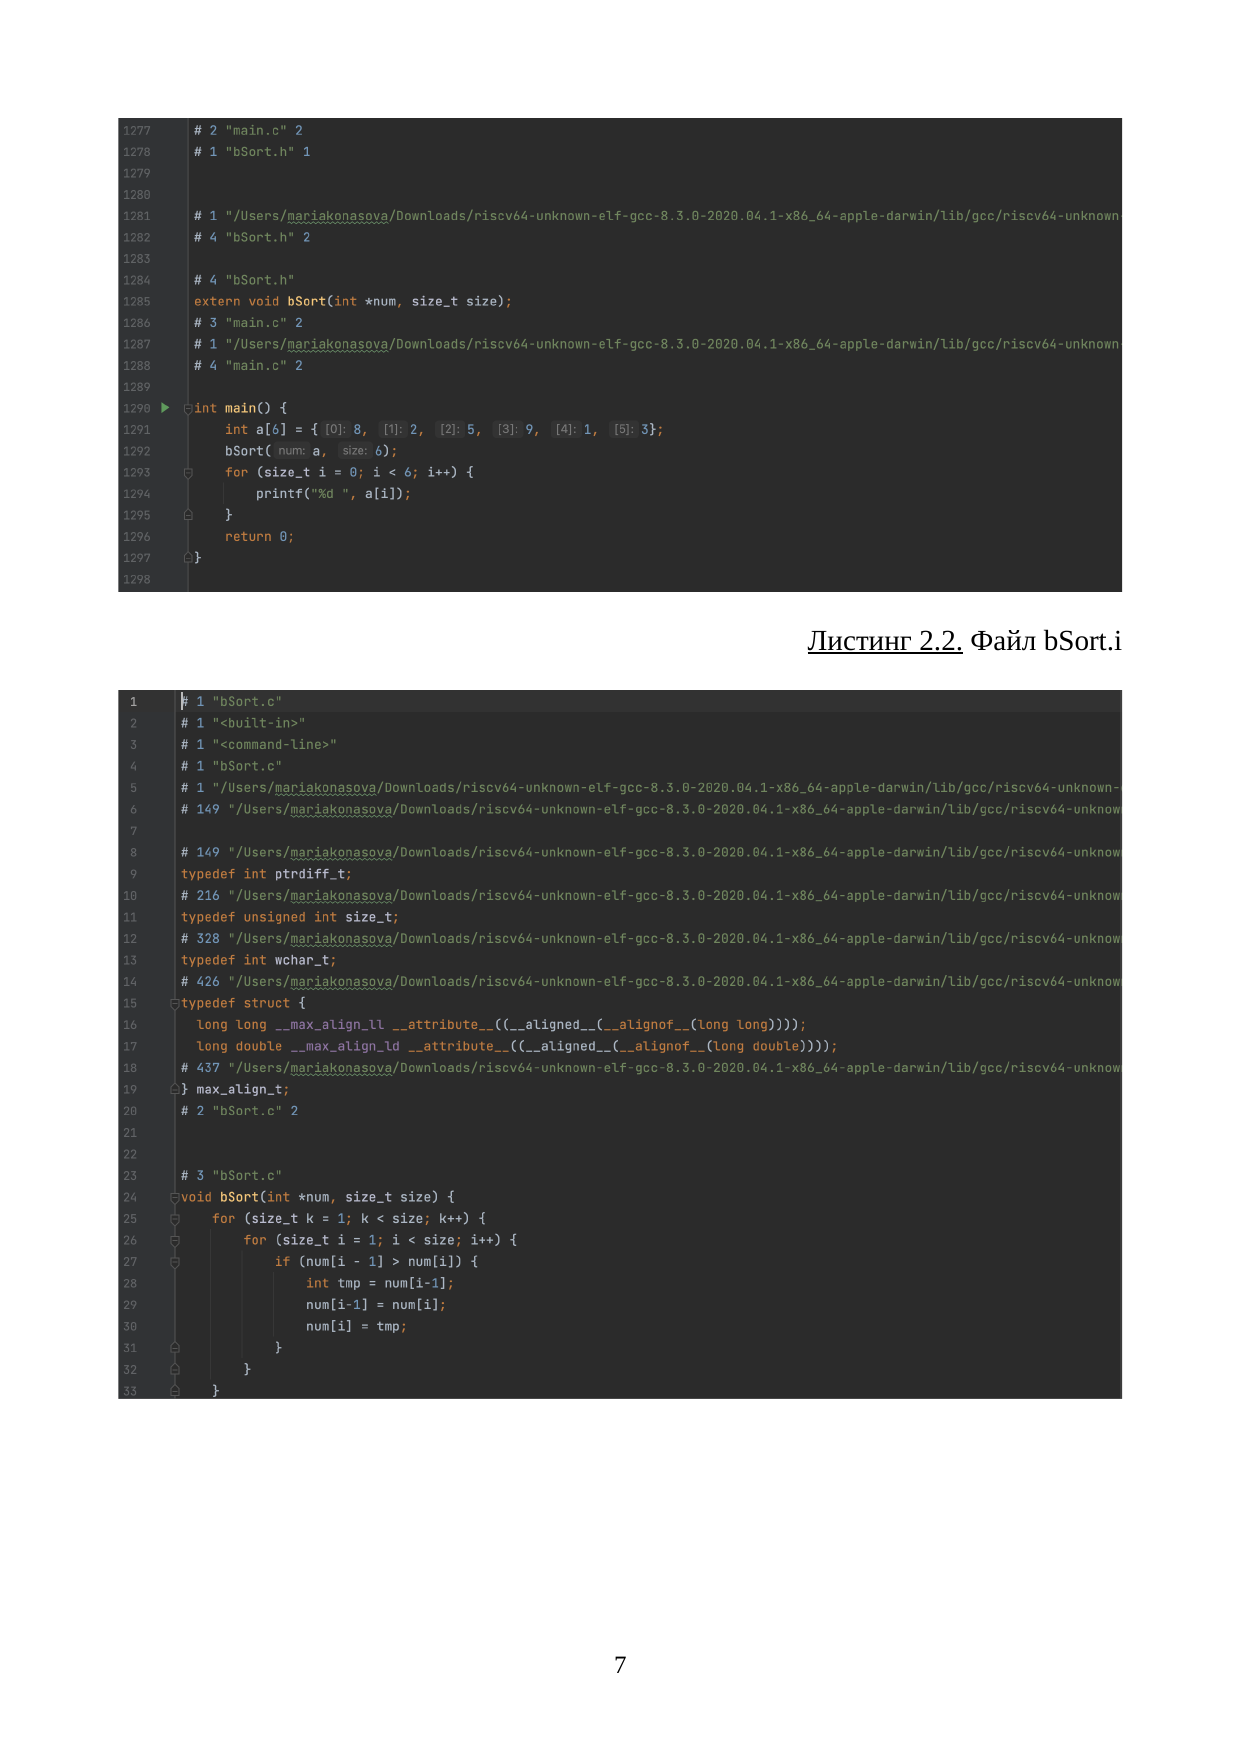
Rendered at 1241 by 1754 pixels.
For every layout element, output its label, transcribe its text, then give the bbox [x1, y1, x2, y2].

picture [118, 690, 1123, 1399]
text Листинг 2.2. Файл bSort.i [118, 623, 1122, 657]
picture [118, 118, 1123, 592]
